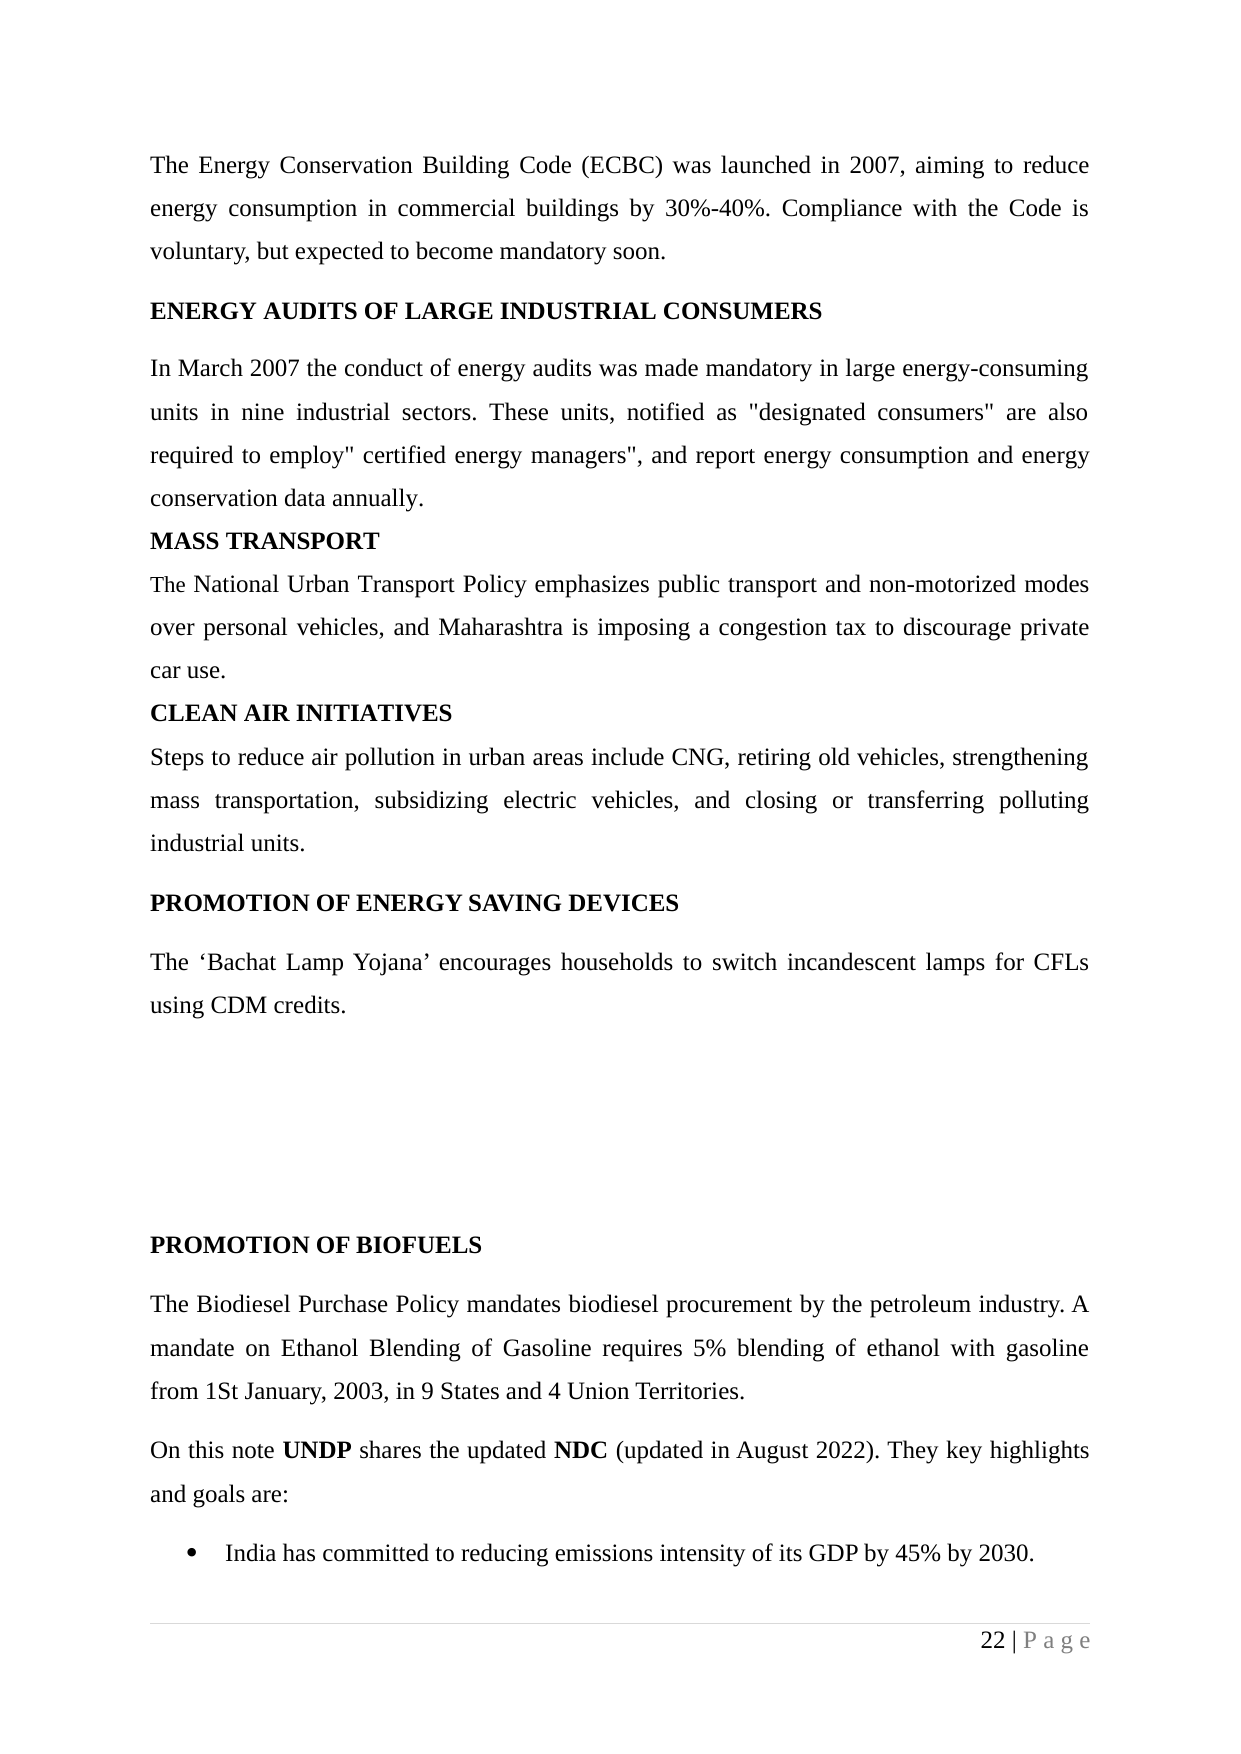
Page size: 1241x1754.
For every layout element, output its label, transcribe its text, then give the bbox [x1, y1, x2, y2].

text The National Urban Transport Policy emphasizes public transport and non-motorized modes over personal vehicles, and Maharashtra is imposing a congestion tax to discourage private car use. [150, 569, 1090, 684]
text The Biodiesel Purchase Policy mandates biodiesel procurement by the petroleum industry. A mandate on Ethanol Blending of Gasoline requires 5% blending of ethanol with gasoline from 1St January, 2003, in 9 States and 4 Union Territories. [150, 1289, 1090, 1404]
text On this note UNDP shares the updated NDC (updated in August 2022). They key highlights and goals are: [150, 1436, 1090, 1507]
text PROMOTION OF ENERGY SAVING DEVICES [150, 888, 1090, 916]
text PROMOTION OF BIOFUELS [150, 1230, 1090, 1258]
text The ‘Bachat Lamp Yojana’ encourages households to switch incandescent lamps for CFLs using CDM credits. [150, 947, 1090, 1019]
text Steps to reduce air pollution in urban areas include CNG, retiring old vehicles, strengthening mass transportation, subsidizing electric vehicles, and closing or transferring polluting industrial units. [150, 742, 1090, 857]
list India has committed to reducing emissions intensity of its GDP by 45% by 2030. [187, 1538, 1090, 1567]
text CLEAN AIR INITIATIVES [150, 698, 1090, 727]
text The Energy Conservation Building Code (ECBC) was launched in 2007, aiming to reduce energy consumption in commercial buildings by 30%-40%. Compliance with the Code is voluntary, but expected to become mandatory soon. [150, 150, 1090, 265]
text MASS TRANSPORT [150, 526, 1090, 555]
text In March 2007 the conduct of energy audits was made mandatory in large energy-consuming units in nine industrial sectors. These units, notified as "designated consumers" are also required to employ" certified energy managers", and report energy consumption and energy conservation data annually. [150, 353, 1090, 512]
text ENERGY AUDITS OF LARGE INDUSTRIAL CONSUMERS [150, 296, 1090, 325]
